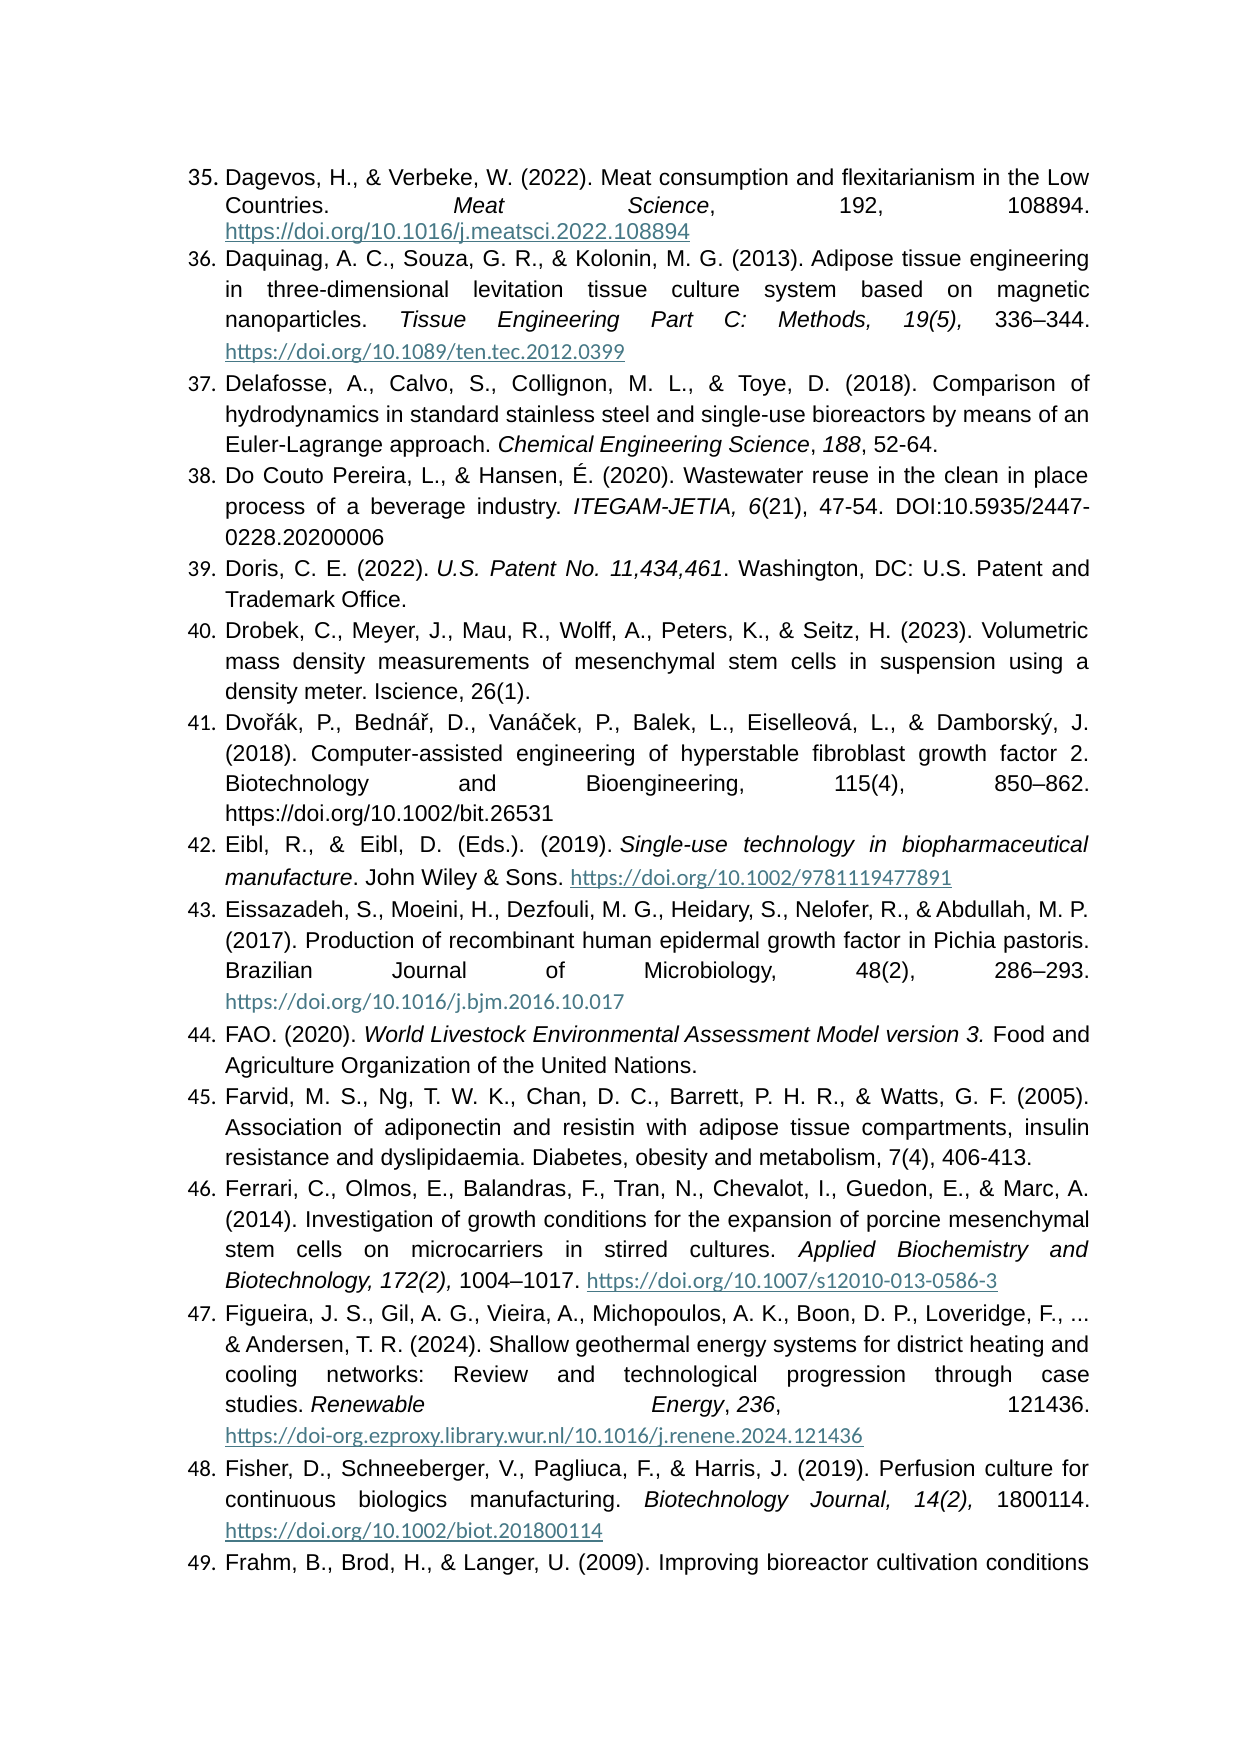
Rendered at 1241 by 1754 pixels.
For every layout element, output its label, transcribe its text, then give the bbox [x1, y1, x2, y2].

list Delafosse, A., Calvo, S., Collignon, M. L., & Toye, D. (2018). Comparison of hydrodynamics in standard stainless steel and single-use bioreactors by means of an Euler-Lagrange approach. Chemical Engineering Science, 188, 52-64. [187, 369, 1090, 457]
list Farvid, M. S., Ng, T. W. K., Chan, D. C., Barrett, P. H. R., & Watts, G. F. (2005). Association of adiponectin and resistin with adipose tissue compartments, insulin resistance and dyslipidaemia. Diabetes, obesity and metabolism, 7(4), 406-413. [187, 1082, 1090, 1170]
list Dvořák, P., Bednář, D., Vanáček, P., Balek, L., Eiselleová, L., & Damborský, J. (2018). Computer-assisted engineering of hyperstable fibroblast growth factor 2. Biotechnology and Bioengineering, 115(4), 850–862. https://doi.org/10.1002/bit.26531 [187, 708, 1090, 827]
list Do Couto Pereira, L., & Hansen, É. (2020). Wastewater reuse in the clean in place process of a beverage industry. ITEGAM-JETIA, 6(21), 47-54. DOI:10.5935/2447-0228.20200006 [187, 461, 1090, 550]
list Eibl, R., & Eibl, D. (Eds.). (2019). Single-use technology in biopharmaceutical manufacture. John Wiley & Sons. https://doi.org/10.1002/9781119477891 [187, 831, 1090, 891]
list Figueira, J. S., Gil, A. G., Vieira, A., Michopoulos, A. K., Boon, D. P., Loveridge, F., ... & Andersen, T. R. (2024). Shallow geothermal energy systems for district heating and cooling networks: Review and technological progression through case studies. Renewable Energy, 236, 121436. https://doi-org.ezproxy.library.wur.nl/10.1016/j.renene.2024.121436 [187, 1299, 1090, 1450]
list Dagevos, H., & Verbeke, W. (2022). Meat consumption and flexitarianism in the Low Countries. Meat Science, 192, 108894. https://doi.org/10.1016/j.meatsci.2022.108894 [187, 161, 1090, 244]
list Eissazadeh, S., Moeini, H., Dezfouli, M. G., Heidary, S., Nelofer, R., & Abdullah, M. P. (2017). Production of recombinant human epidermal growth factor in Pichia pastoris. Brazilian Journal of Microbiology, 48(2), 286–293. https://doi.org/10.1016/j.bjm.2016.10.017 [187, 895, 1090, 1016]
list Ferrari, C., Olmos, E., Balandras, F., Tran, N., Chevalot, I., Guedon, E., & Marc, A. (2014). Investigation of growth conditions for the expansion of porcine mesenchymal stem cells on microcarriers in stirred cultures. Applied Biochemistry and Biotechnology, 172(2), 1004–1017. https://doi.org/10.1007/s12010-013-0586-3 [187, 1174, 1090, 1295]
list Fisher, D., Schneeberger, V., Pagliuca, F., & Harris, J. (2019). Perfusion culture for continuous biologics manufacturing. Biotechnology Journal, 14(2), 1800114. https://doi.org/10.1002/biot.201800114 [187, 1454, 1090, 1544]
list FAO. (2020). World Livestock Environmental Assessment Model version 3. Food and Agriculture Organization of the United Nations. [187, 1020, 1090, 1078]
list Drobek, C., Meyer, J., Mau, R., Wolff, A., Peters, K., & Seitz, H. (2023). Volumetric mass density measurements of mesenchymal stem cells in suspension using a density meter. Iscience, 26(1). [187, 616, 1090, 704]
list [187, 1548, 1090, 1576]
list Daquinag, A. C., Souza, G. R., & Kolonin, M. G. (2013). Adipose tissue engineering in three-dimensional levitation tissue culture system based on magnetic nanoparticles. Tissue Engineering Part C: Methods, 19(5), 336–344. https://doi.org/10.1089/ten.tec.2012.0399 [187, 244, 1090, 365]
list Doris, C. E. (2022). U.S. Patent No. 11,434,461. Washington, DC: U.S. Patent and Trademark Office. [187, 554, 1090, 612]
